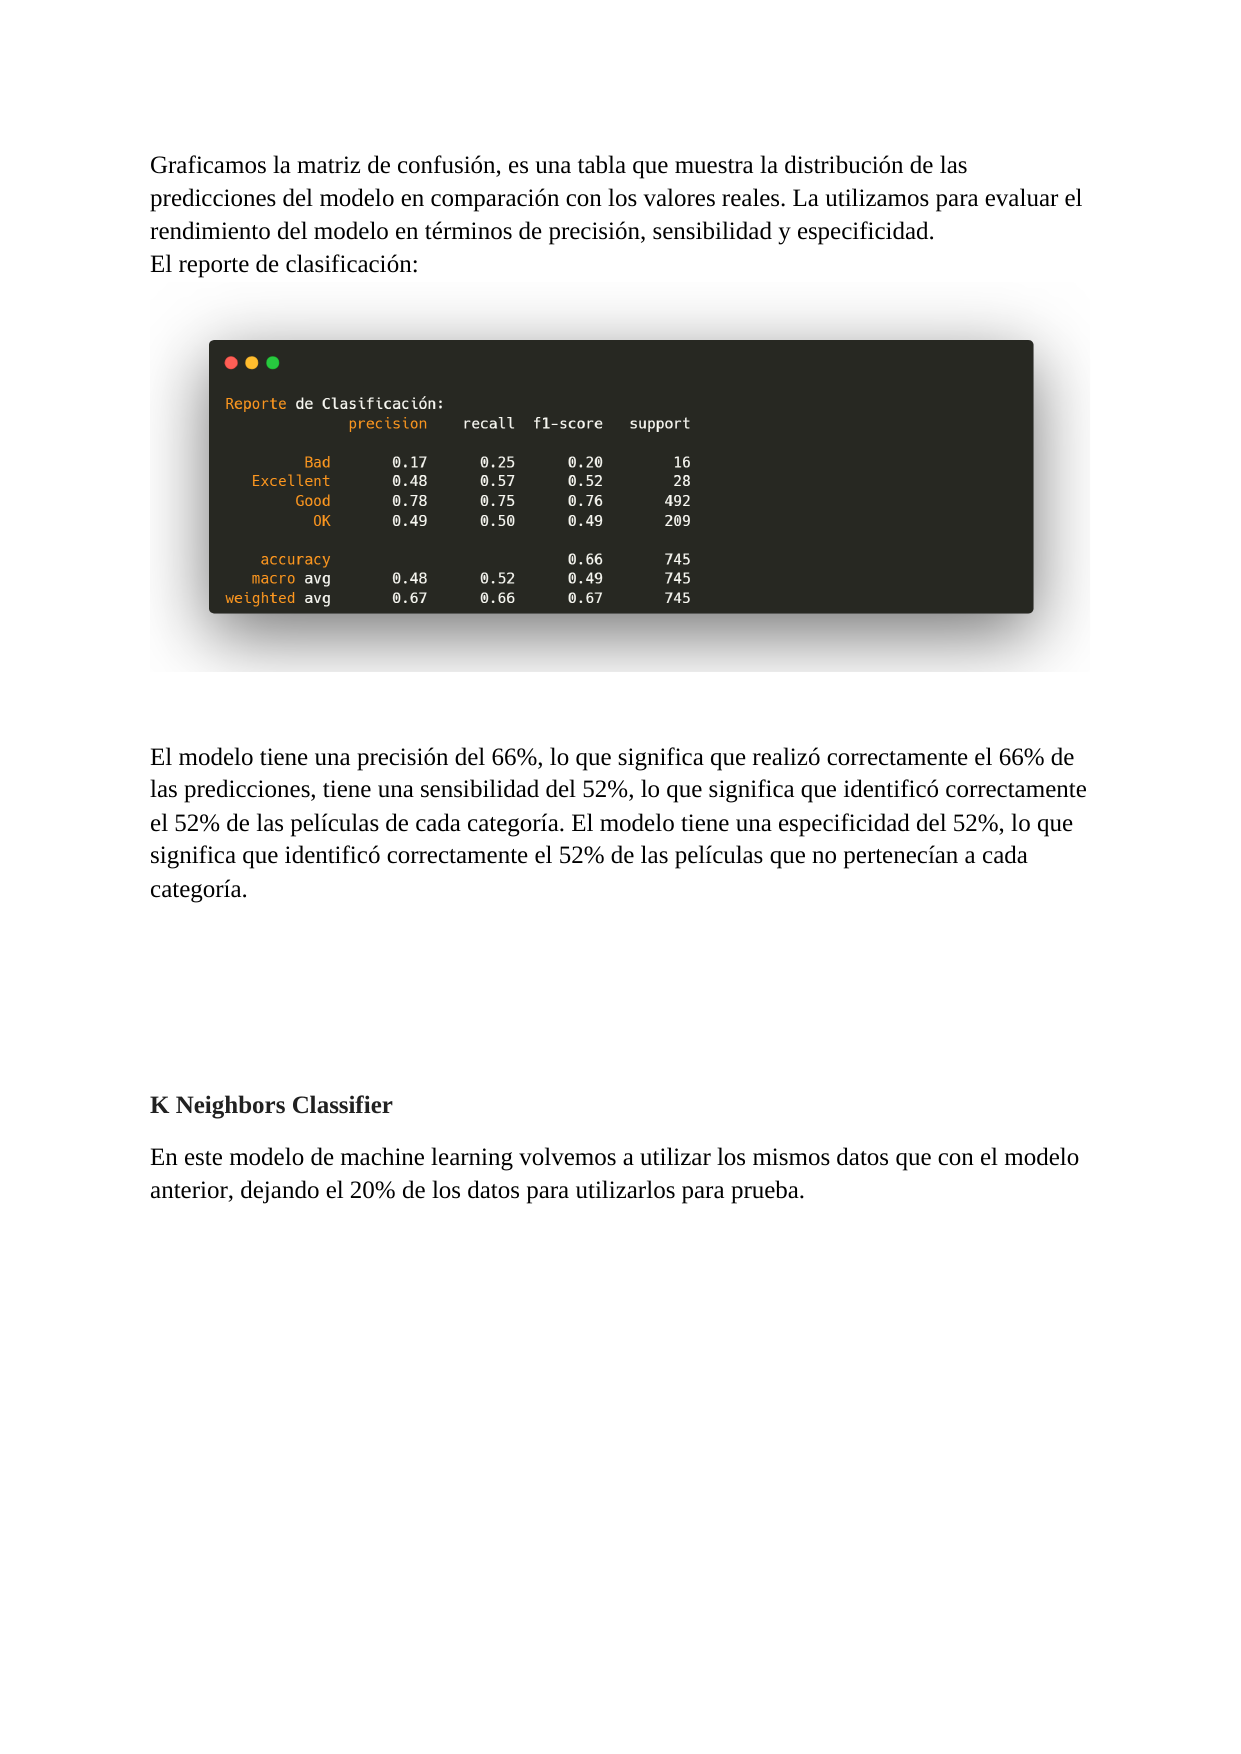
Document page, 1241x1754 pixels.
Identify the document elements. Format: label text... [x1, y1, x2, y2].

text En este modelo de machine learning volvemos a utilizar los mismos datos que con el modelo anterior, dejando el 20% de los datos para utilizarlos para prueba. [150, 1142, 1090, 1204]
text El modelo tiene una precisión del 66%, lo que significa que realizó correctamente el 66% de las predicciones, tiene una sensibilidad del 52%, lo que significa que identificó correctamente el 52% de las películas de cada categoría. El modelo tiene una especificidad del 52%, lo que significa que identificó correctamente el 52% de las películas que no pertenecían a cada categoría. [150, 742, 1090, 902]
subtitle K Neighbors Classifier [150, 1091, 1090, 1119]
text Graficamos la matriz de confusión, es una tabla que muestra la distribución de las predicciones del modelo en comparación con los valores reales. La utilizamos para evaluar el rendimiento del modelo en términos de precisión, sensibilidad y especificidad. [150, 150, 1090, 245]
picture [150, 282, 1091, 672]
text El reporte de clasificación: [150, 249, 1090, 278]
